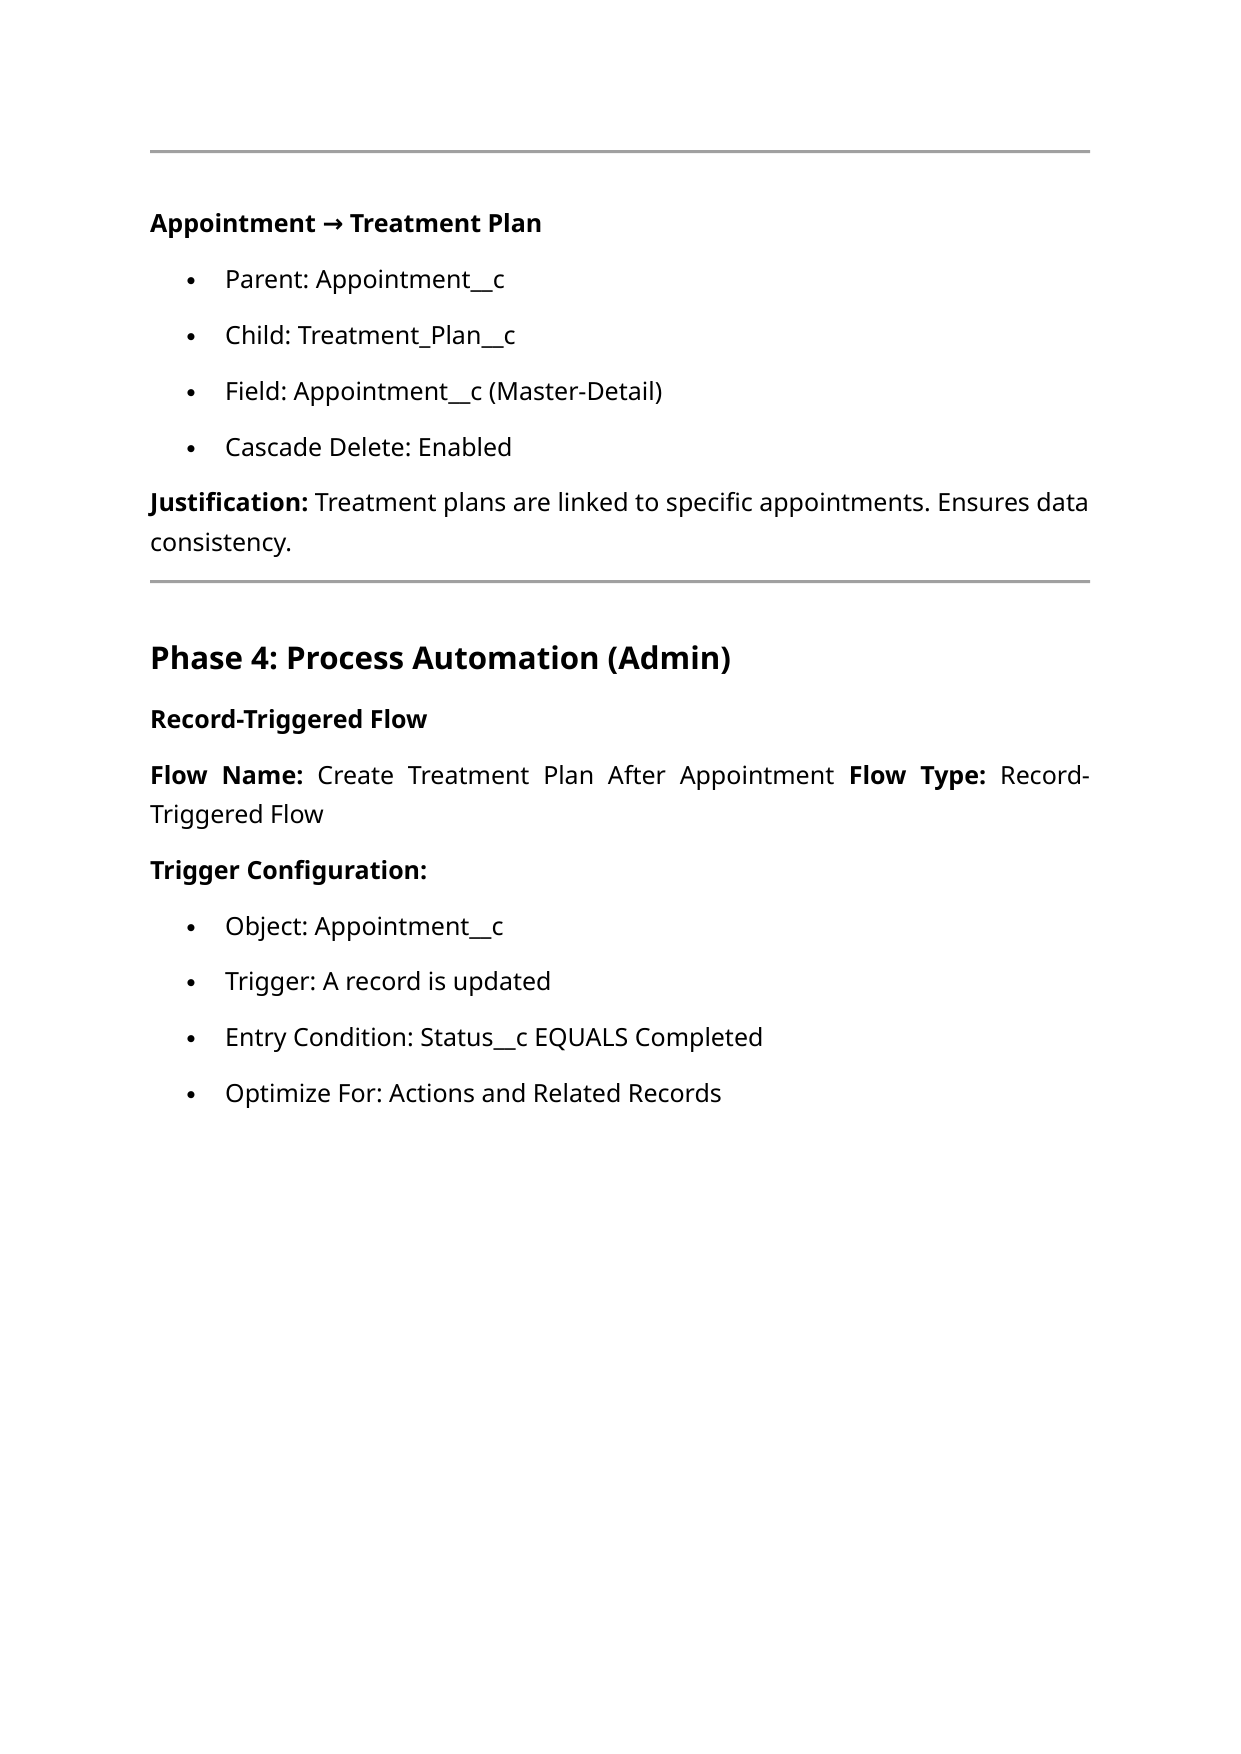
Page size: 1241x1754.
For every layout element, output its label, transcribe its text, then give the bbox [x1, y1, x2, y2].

list Optimize For: Actions and Related Records [187, 1076, 1090, 1110]
list Object: Appointment__c [187, 908, 1090, 942]
list Entry Condition: Status__c EQUALS Completed [187, 1020, 1090, 1054]
list Field: Appointment__c (Master-Detail) [187, 373, 1090, 407]
text Flow Name: Create Treatment Plan After Appointment Flow Type: Record-Triggered Flow [150, 757, 1090, 831]
text Trigger Configuration: [150, 852, 1090, 886]
list Trigger: A record is updated [187, 964, 1090, 998]
text Justification: Treatment plans are linked to specific appointments. Ensures data consistency. [150, 485, 1090, 558]
text Appointment → Treatment Plan [150, 206, 1090, 240]
list Child: Treatment_Plan__c [187, 317, 1090, 352]
text Record-Triggered Flow [150, 701, 1090, 736]
list Parent: Appointment__c [187, 262, 1090, 296]
text Phase 4: Process Automation (Admin) [150, 636, 1090, 678]
list Cascade Delete: Enabled [187, 429, 1090, 463]
